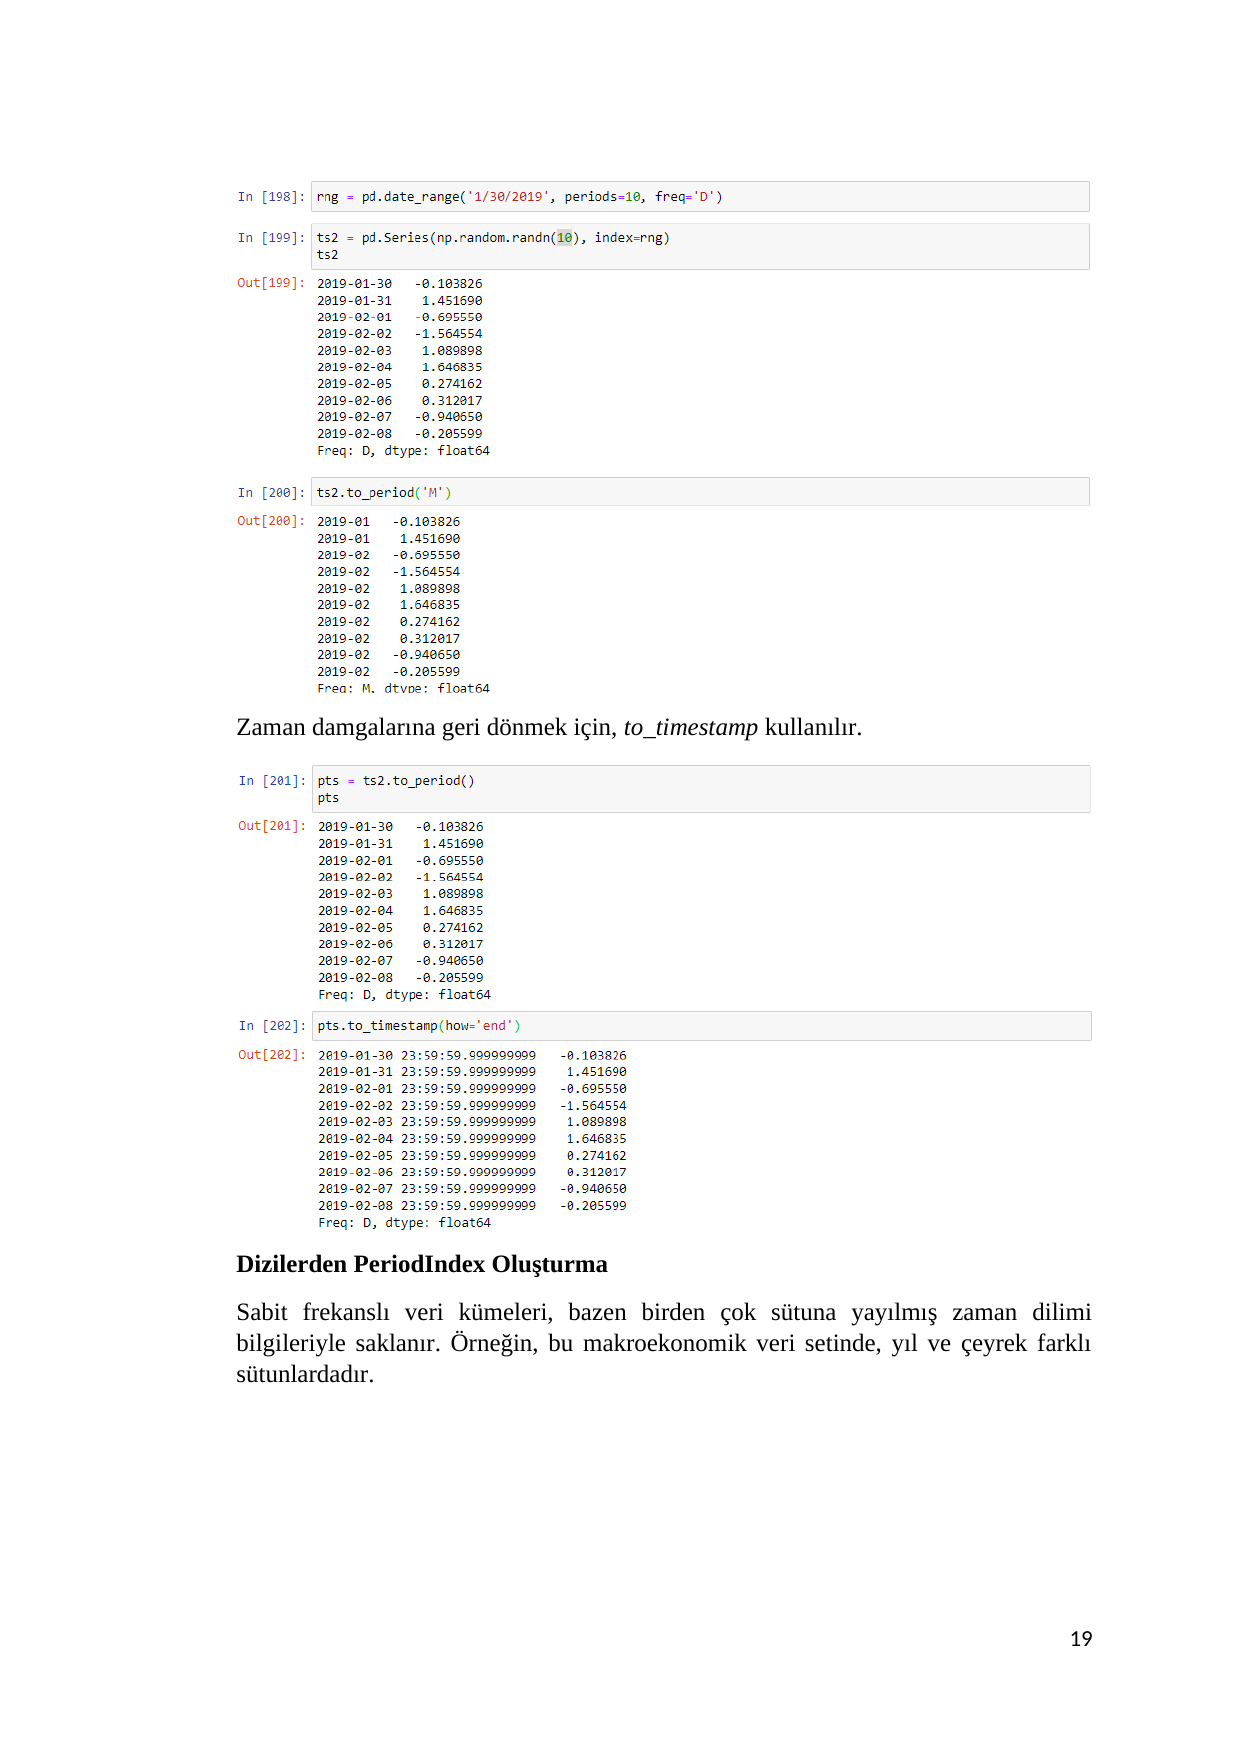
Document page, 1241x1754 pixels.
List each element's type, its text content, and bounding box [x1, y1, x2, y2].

picture [236, 177, 1091, 693]
picture [236, 759, 1091, 1002]
picture [236, 1003, 1093, 1231]
text Dizilerden PeriodIndex Oluşturma [236, 1249, 1092, 1278]
text Sabit frekanslı veri kümeleri, bazen birden çok sütuna yayılmış zaman dilimi bilgileriyle saklanır. Örneğin, bu makroekonomik veri setinde, yıl ve çeyrek farklı sütunlardadır. [236, 1297, 1092, 1388]
text Zaman damgalarına geri dönmek için, to_timestamp kullanılır. [236, 712, 1092, 740]
